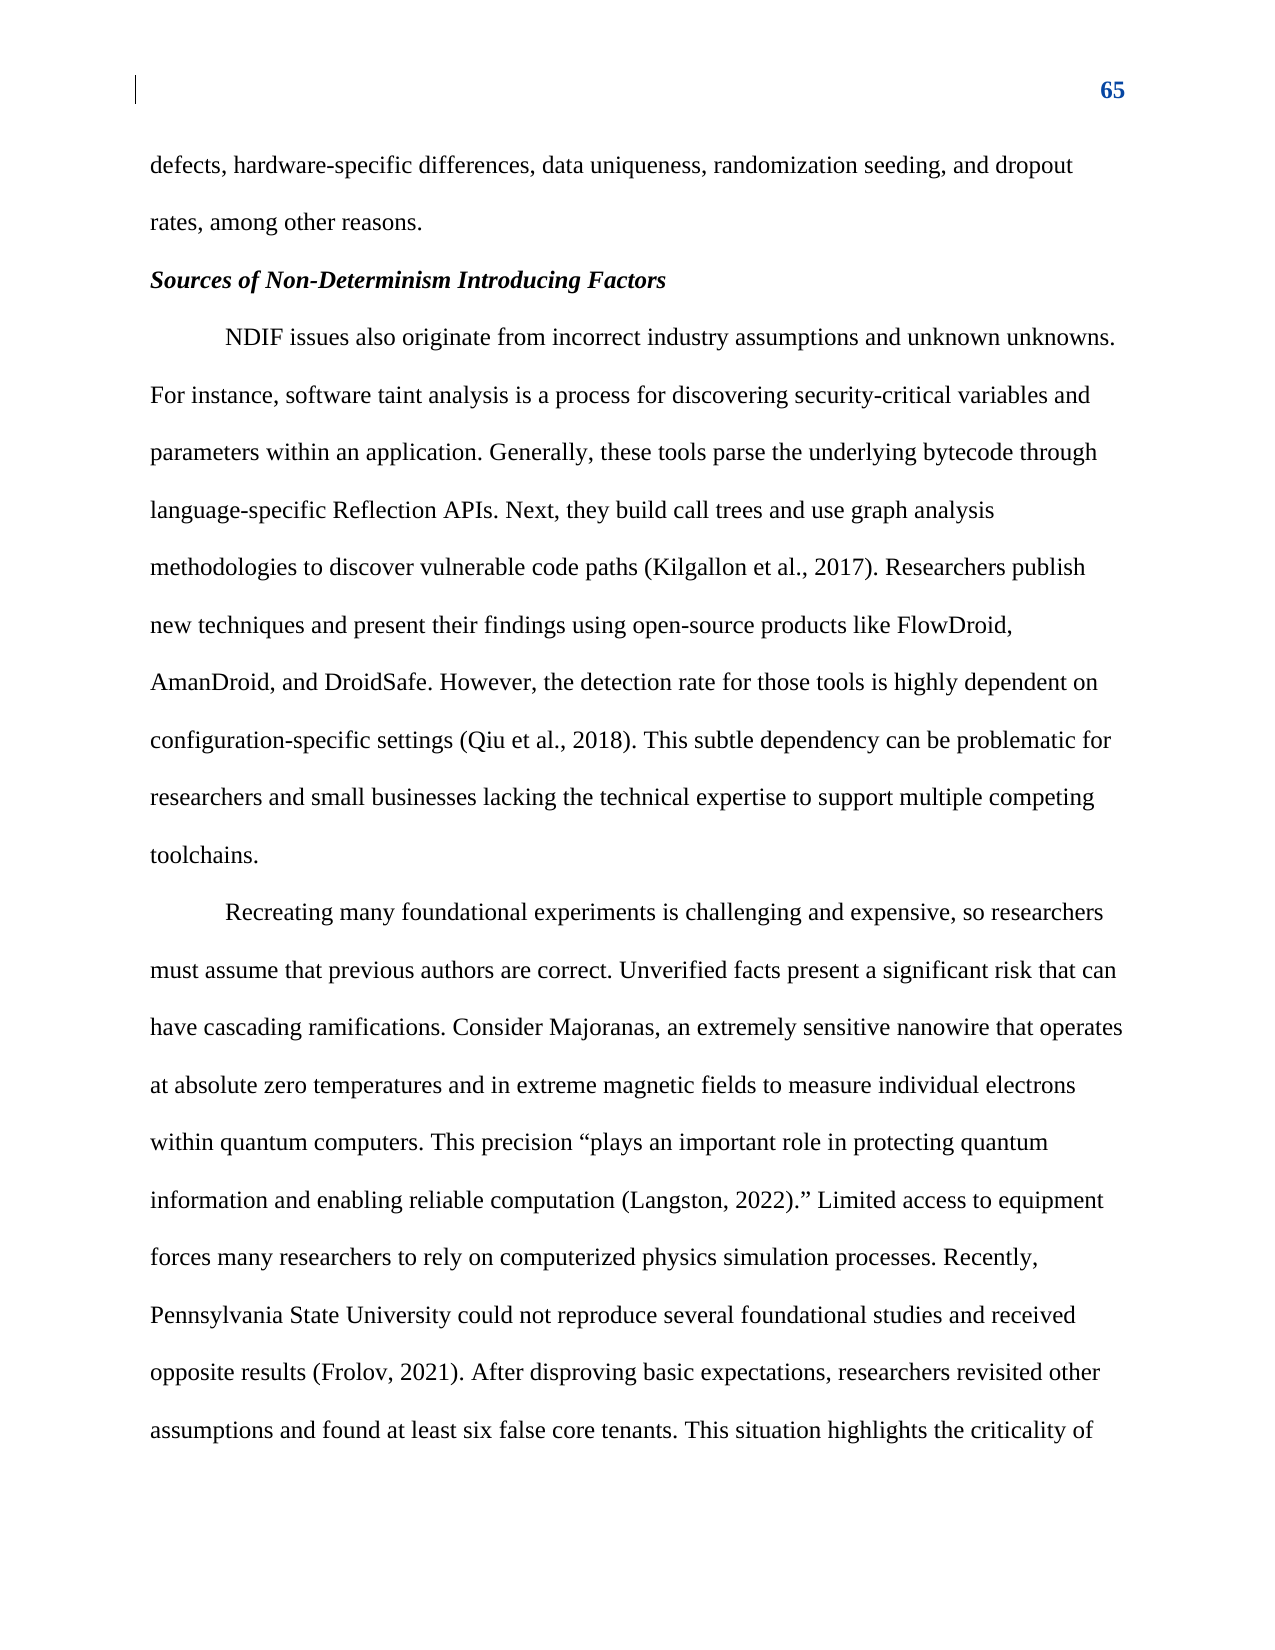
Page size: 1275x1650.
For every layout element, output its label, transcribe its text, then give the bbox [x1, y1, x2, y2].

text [150, 150, 1125, 236]
subtitle Sources of Non-Determinism Introducing Factors [150, 265, 1125, 294]
text NDIF issues also originate from incorrect industry assumptions and unknown unknowns. For instance, software taint analysis is a process for discovering security-critical variables and parameters within an application. Generally, these tools parse the underlying bytecode through language-specific Reflection APIs. Next, they build call trees and use graph analysis methodologies to discover vulnerable code paths (Kilgallon et al., 2017). Researchers publish new techniques and present their findings using open-source products like FlowDroid, AmanDroid, and DroidSafe. However, the detection rate for those tools is highly dependent on configuration-specific settings (Qiu et al., 2018). This subtle dependency can be problematic for researchers and small businesses lacking the technical expertise to support multiple competing toolchains. [150, 322, 1125, 869]
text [150, 897, 1125, 1444]
